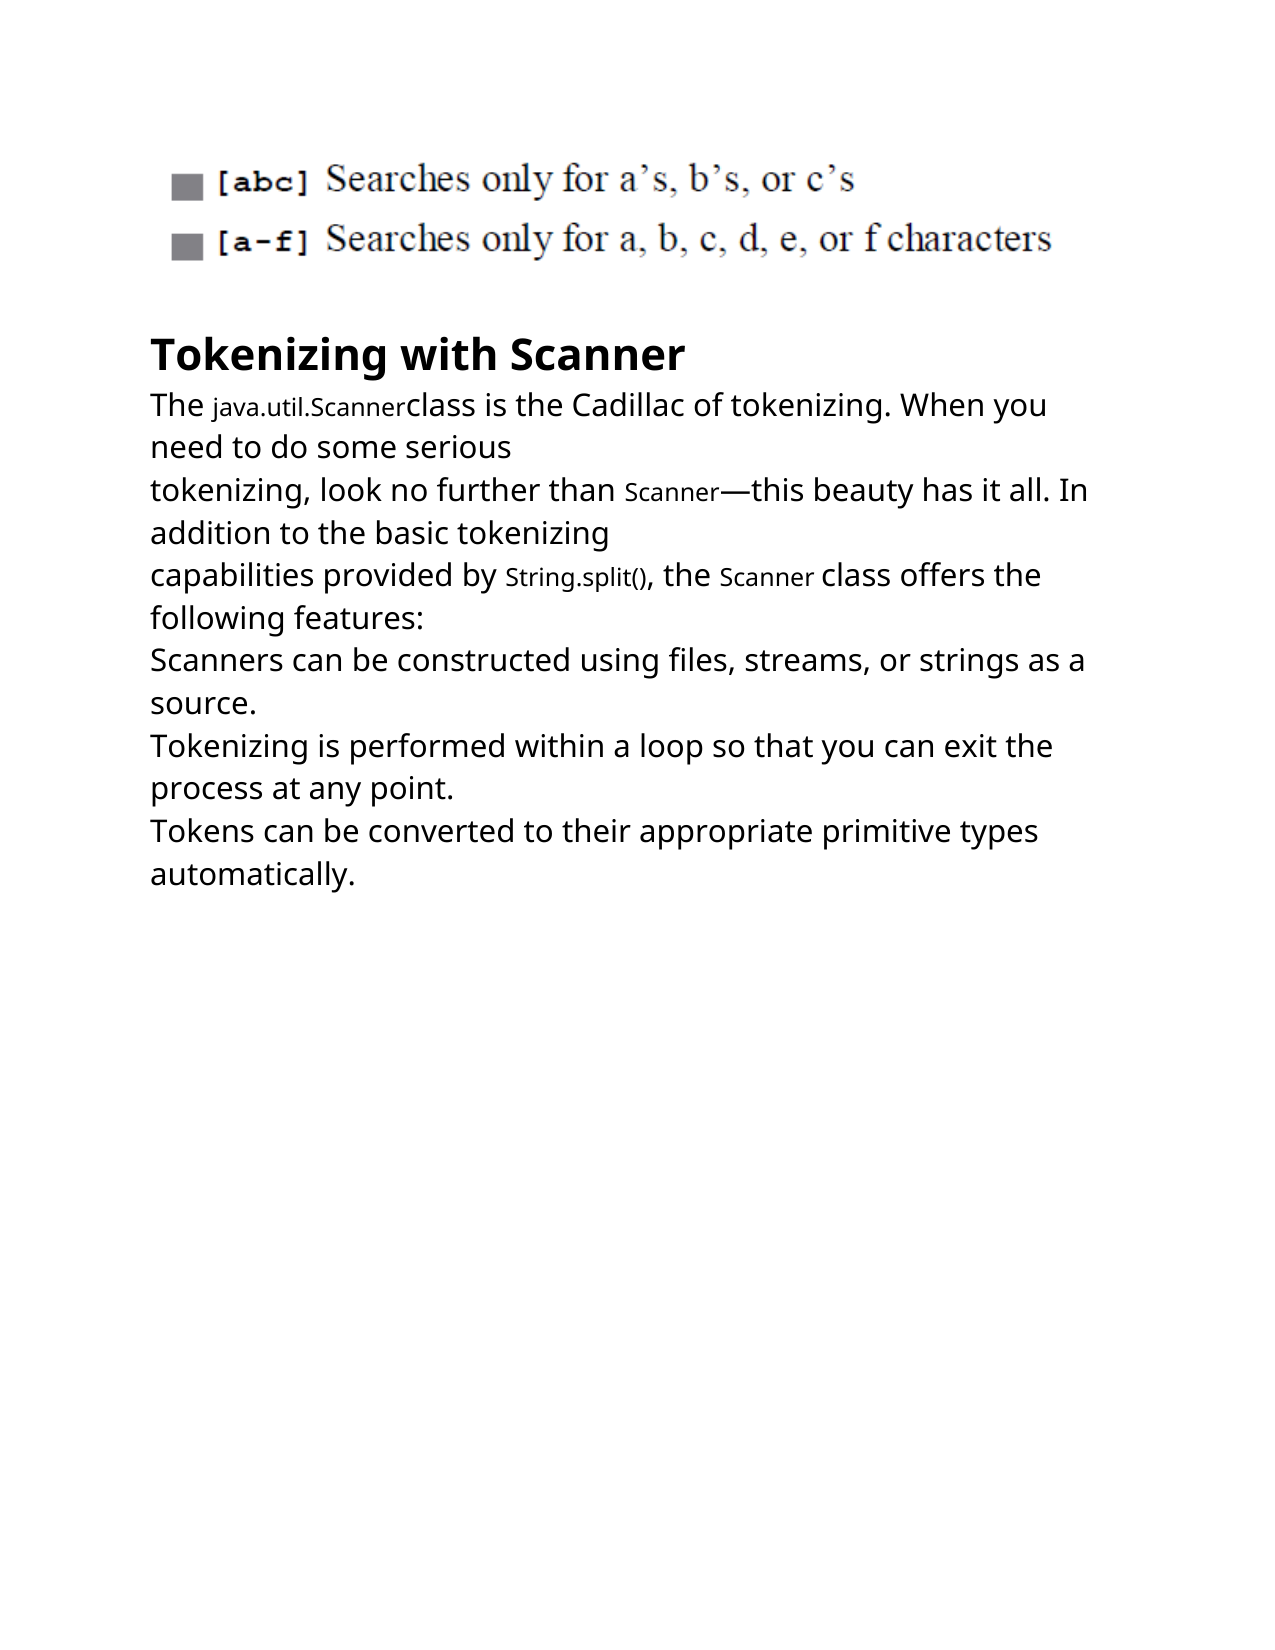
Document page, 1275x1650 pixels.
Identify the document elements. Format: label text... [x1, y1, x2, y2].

text The java.util.Scannerclass is the Cadillac of tokenizing. When you need to do some serious [150, 383, 1125, 468]
text Scanners can be constructed using files, streams, or strings as a source. [150, 638, 1125, 724]
text tokenizing, look no further than Scanner—this beauty has it all. In addition to the basic tokenizing [150, 468, 1125, 553]
text Tokens can be converted to their appropriate primitive types automatically. [150, 809, 1125, 894]
text Tokenizing is performed within a loop so that you can exit the process at any point. [150, 724, 1125, 809]
text capabilities provided by String.split(), the Scanner class offers the following features: [150, 553, 1125, 638]
text Tokenizing with Scanner [150, 323, 1125, 383]
